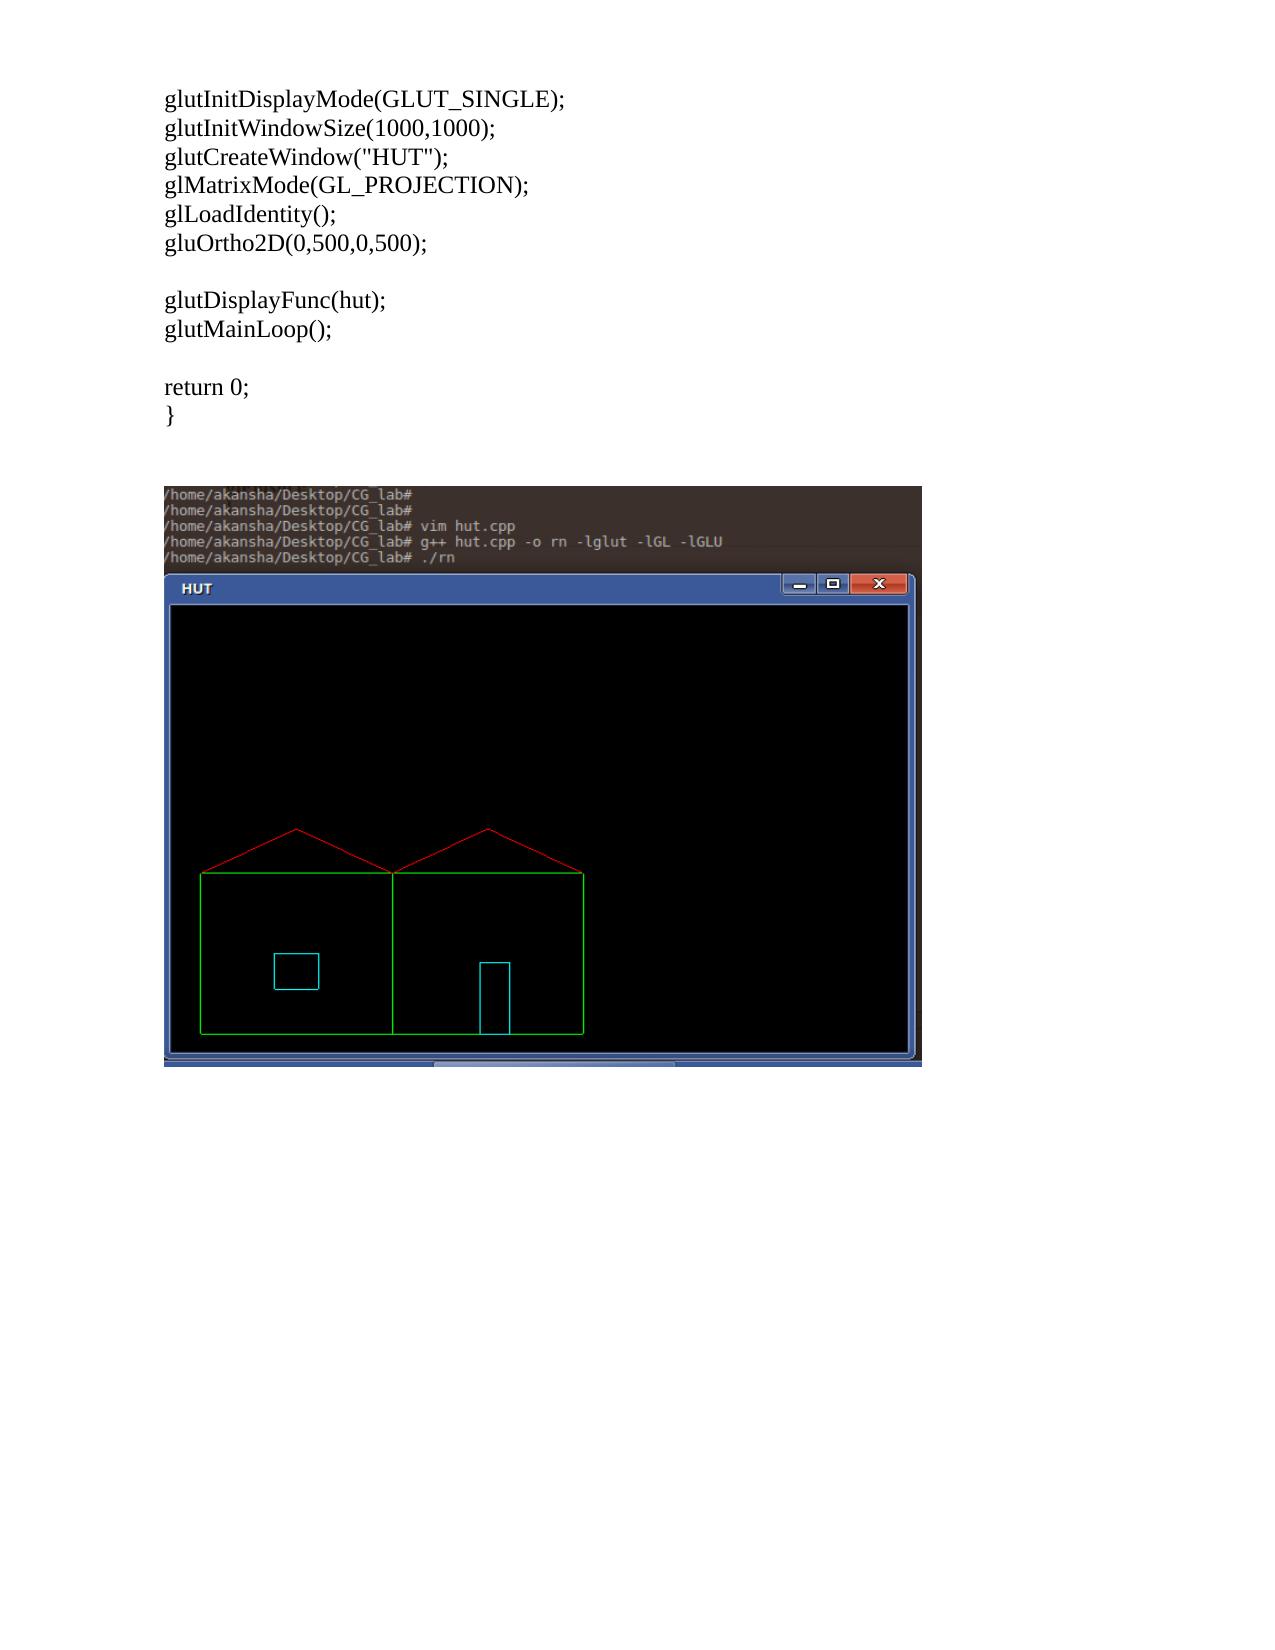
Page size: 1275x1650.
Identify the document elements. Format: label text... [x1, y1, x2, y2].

text glutMainLoop(); [164, 314, 1125, 343]
picture [164, 486, 922, 1067]
text return 0; [164, 372, 1125, 401]
text gluOrtho2D(0,500,0,500); [164, 228, 1125, 257]
text glutCreateWindow("HUT"); [164, 142, 1125, 171]
text glutInitDisplayMode(GLUT_SINGLE); [164, 84, 1125, 113]
text glutDisplayFunc(hut); [164, 286, 1125, 314]
text } [164, 401, 1125, 429]
text glMatrixMode(GL_PROJECTION); [164, 171, 1125, 199]
text glLoadIdentity(); [164, 199, 1125, 228]
text glutInitWindowSize(1000,1000); [164, 113, 1125, 142]
